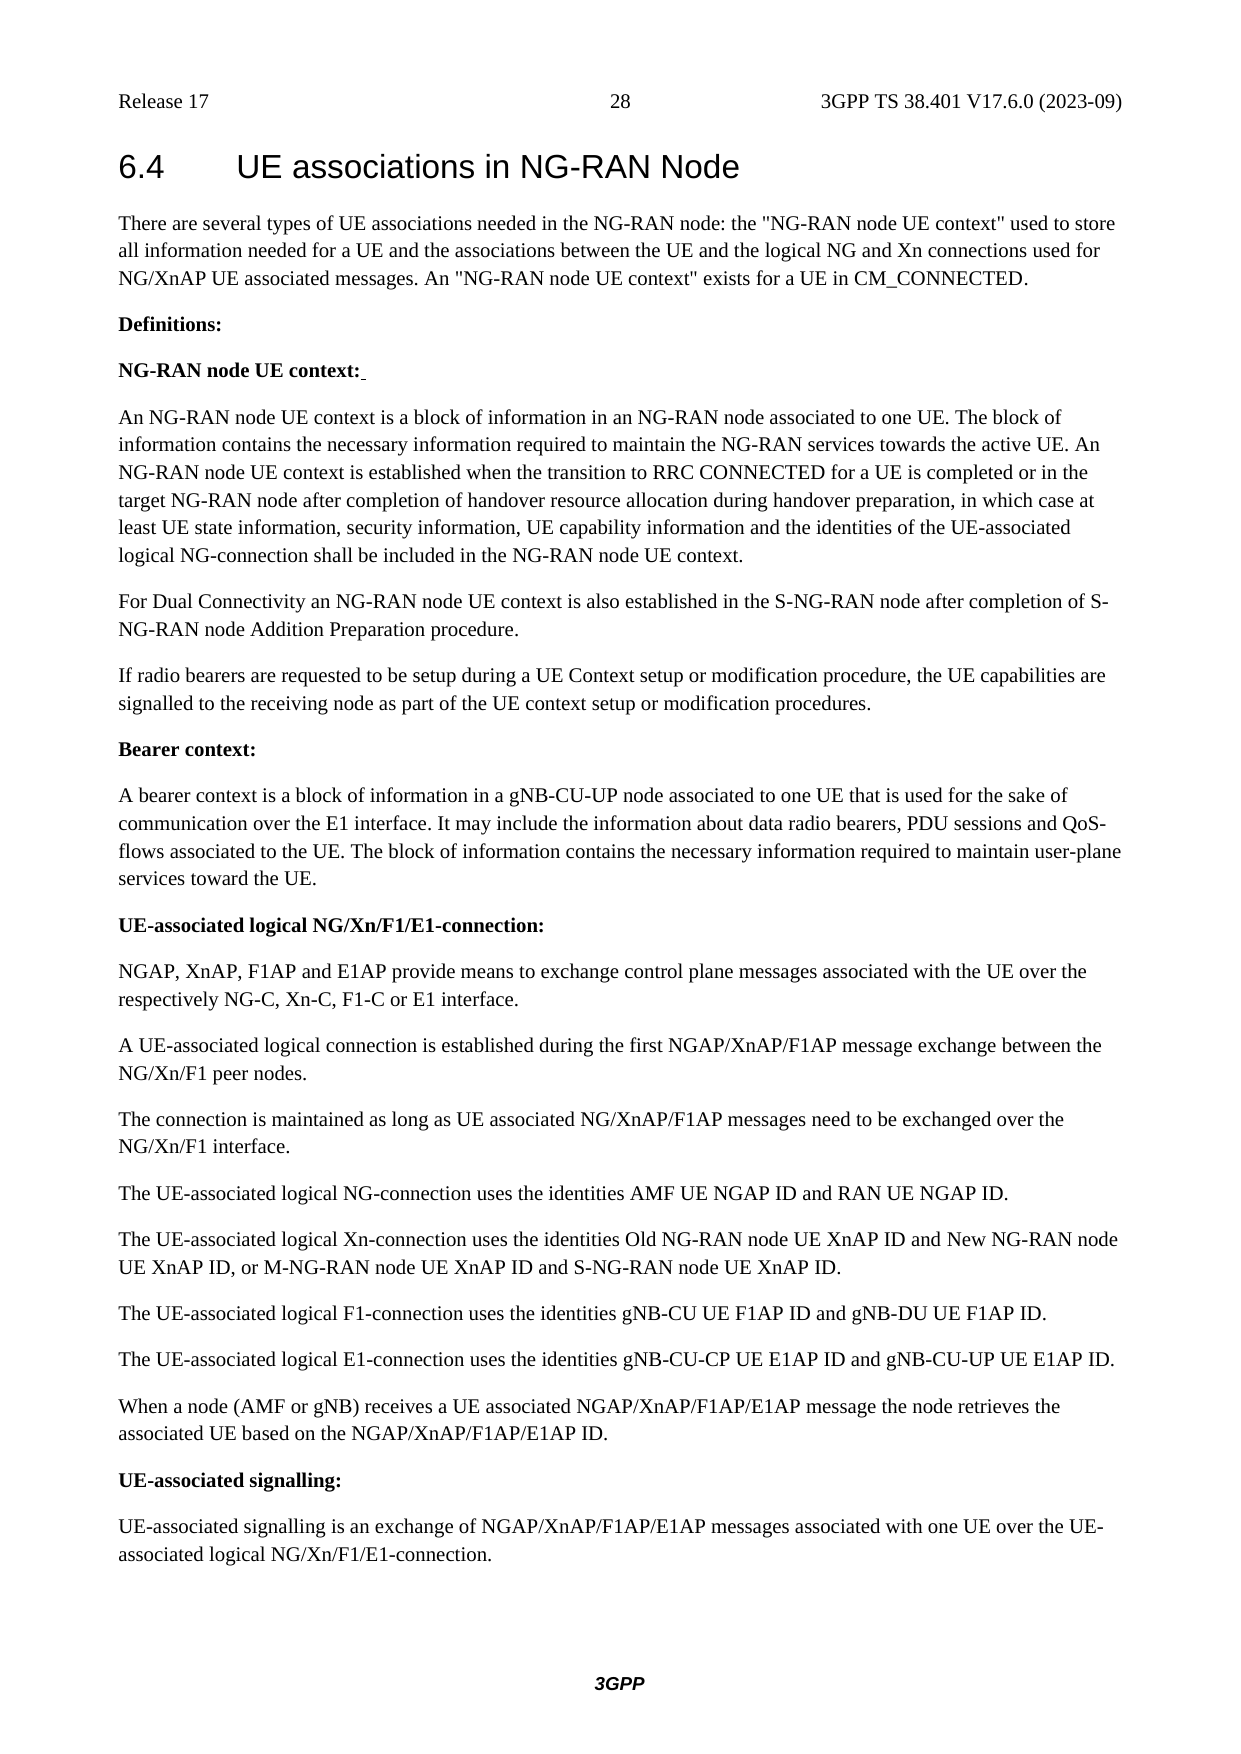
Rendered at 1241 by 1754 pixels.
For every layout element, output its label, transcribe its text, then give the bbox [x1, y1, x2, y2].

text NGAP, XnAP, F1AP and E1AP provide means to exchange control plane messages associated with the UE over the respectively NG-C, Xn-C, F1-C or E1 interface. [118, 959, 1122, 1011]
subtitle 6.4 UE associations in NG-RAN Node [118, 147, 1122, 186]
text A UE-associated logical connection is established during the first NGAP/XnAP/F1AP message exchange between the NG/Xn/F1 peer nodes. [118, 1033, 1122, 1084]
text UE-associated signalling is an exchange of NGAP/XnAP/F1AP/E1AP messages associated with one UE over the UE-associated logical NG/Xn/F1/E1-connection. [118, 1514, 1122, 1566]
text The UE-associated logical Xn-connection uses the identities Old NG-RAN node UE XnAP ID and New NG-RAN node UE XnAP ID, or M-NG-RAN node UE XnAP ID and S-NG-RAN node UE XnAP ID. [118, 1227, 1122, 1279]
text The UE-associated logical E1-connection uses the identities gNB-CU-CP UE E1AP ID and gNB-CU-UP UE E1AP ID. [118, 1347, 1122, 1371]
text UE-associated signalling: [118, 1468, 1122, 1492]
text A bearer context is a block of information in a gNB-CU-UP node associated to one UE that is used for the sake of communication over the E1 interface. It may include the information about data radio bearers, PDU sessions and QoS-flows associated to the UE. The block of information contains the necessary information required to maintain user-plane services toward the UE. [118, 783, 1122, 890]
text Bearer context: [118, 737, 1122, 761]
text There are several types of UE associations needed in the NG-RAN node: the "NG-RAN node UE context" used to store all information needed for a UE and the associations between the UE and the logical NG and Xn connections used for NG/XnAP UE associated messages. An "NG-RAN node UE context" exists for a UE in CM_CONNECTED. [118, 210, 1122, 290]
text The UE-associated logical NG-connection uses the identities AMF UE NGAP ID and RAN UE NGAP ID. [118, 1181, 1122, 1205]
text Definitions: [118, 312, 1122, 336]
text NG-RAN node UE context: [118, 358, 1122, 382]
text UE-associated logical NG/Xn/F1/E1-connection: [118, 912, 1122, 937]
text If radio bearers are requested to be setup during a UE Context setup or modification procedure, the UE capabilities are signalled to the receiving node as part of the UE context setup or modification procedures. [118, 663, 1122, 715]
text The connection is maintained as long as UE associated NG/XnAP/F1AP messages need to be exchanged over the NG/Xn/F1 interface. [118, 1107, 1122, 1158]
text For Dual Connectivity an NG-RAN node UE context is also established in the S-NG-RAN node after completion of S-NG-RAN node Addition Preparation procedure. [118, 589, 1122, 641]
text When a node (AMF or gNB) receives a UE associated NGAP/XnAP/F1AP/E1AP message the node retrieves the associated UE based on the NGAP/XnAP/F1AP/E1AP ID. [118, 1394, 1122, 1445]
text An NG-RAN node UE context is a block of information in an NG-RAN node associated to one UE. The block of information contains the necessary information required to maintain the NG-RAN services towards the active UE. An NG-RAN node UE context is established when the transition to RRC CONNECTED for a UE is completed or in the target NG-RAN node after completion of handover resource allocation during handover preparation, in which case at least UE state information, security information, UE capability information and the identities of the UE-associated logical NG-connection shall be included in the NG-RAN node UE context. [118, 405, 1122, 567]
text The UE-associated logical F1-connection uses the identities gNB-CU UE F1AP ID and gNB-DU UE F1AP ID. [118, 1301, 1122, 1325]
